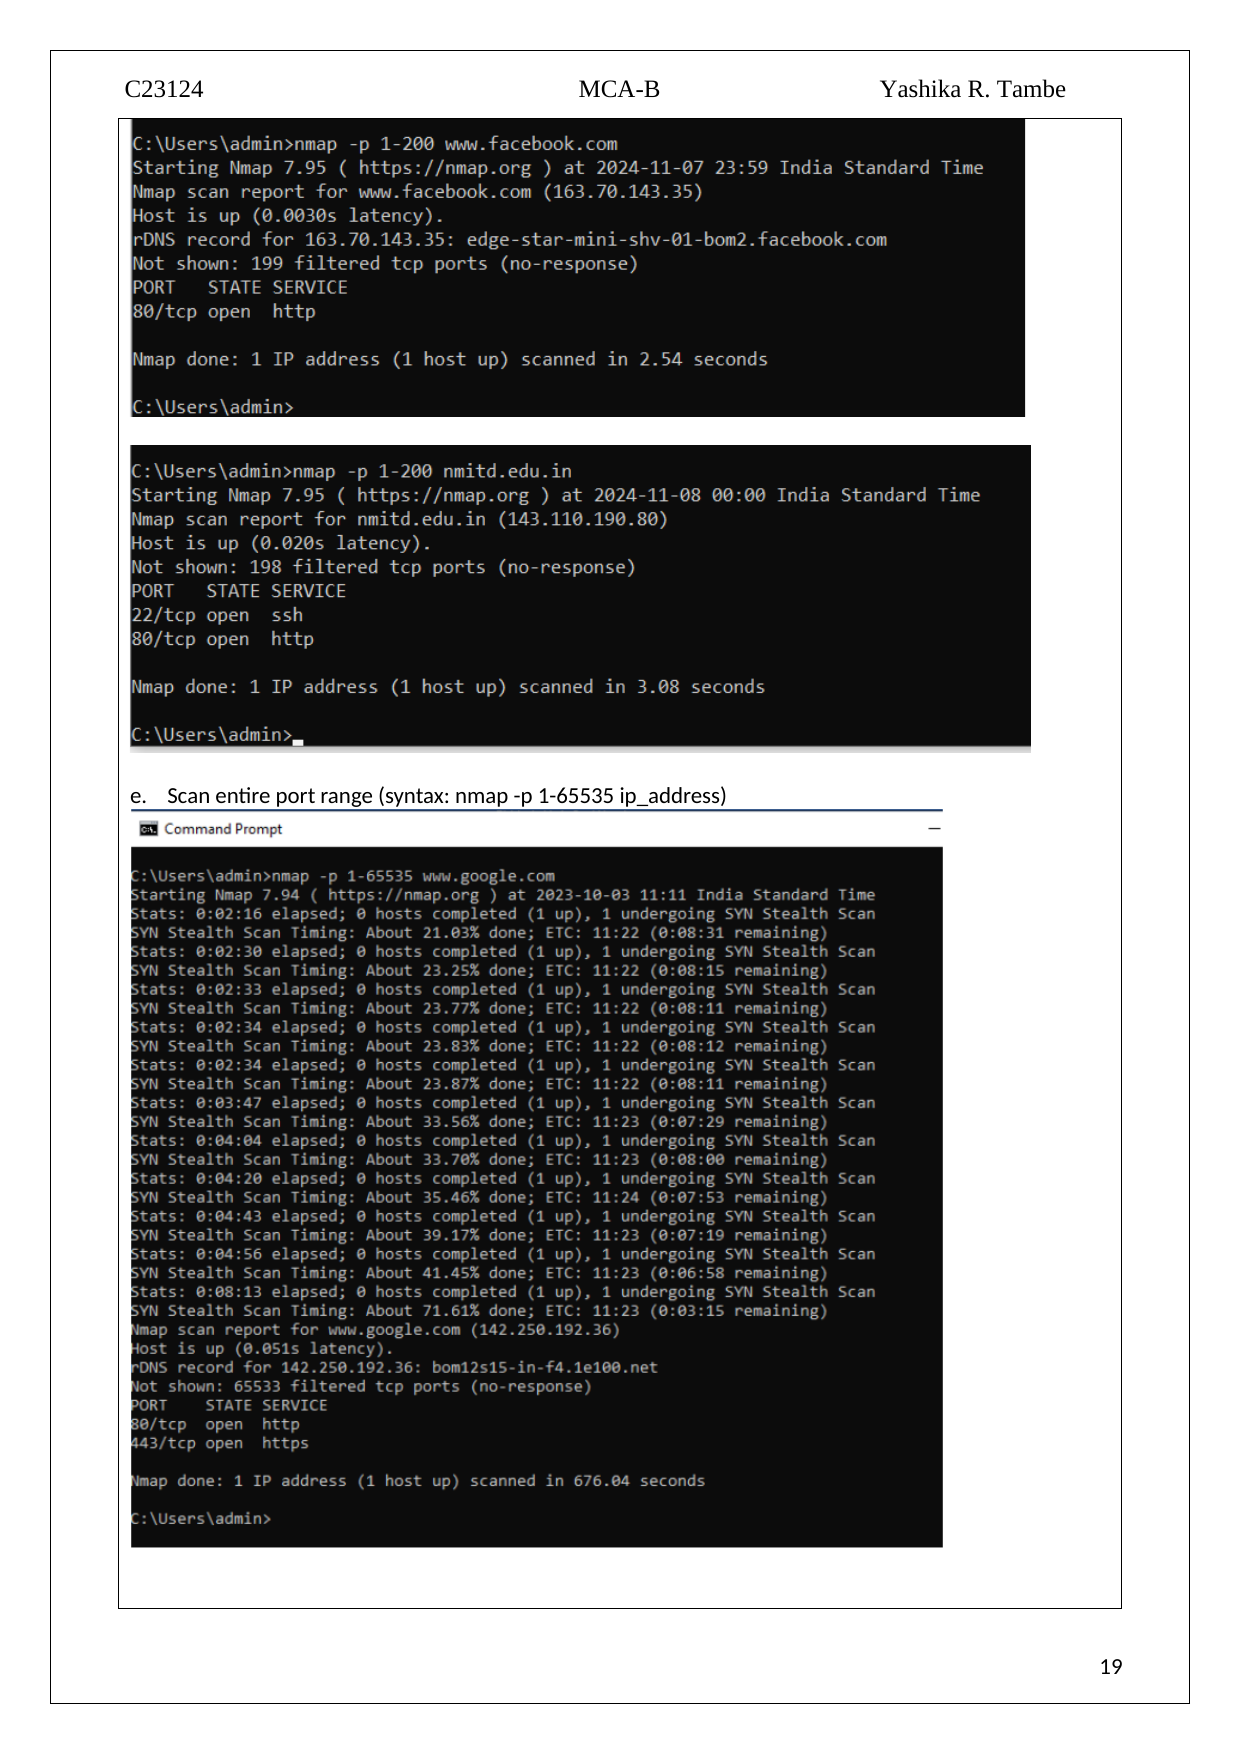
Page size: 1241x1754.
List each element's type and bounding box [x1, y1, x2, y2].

picture [129, 808, 944, 1552]
table_cell [119, 119, 1121, 1607]
picture [129, 119, 1026, 417]
picture [129, 445, 1031, 753]
